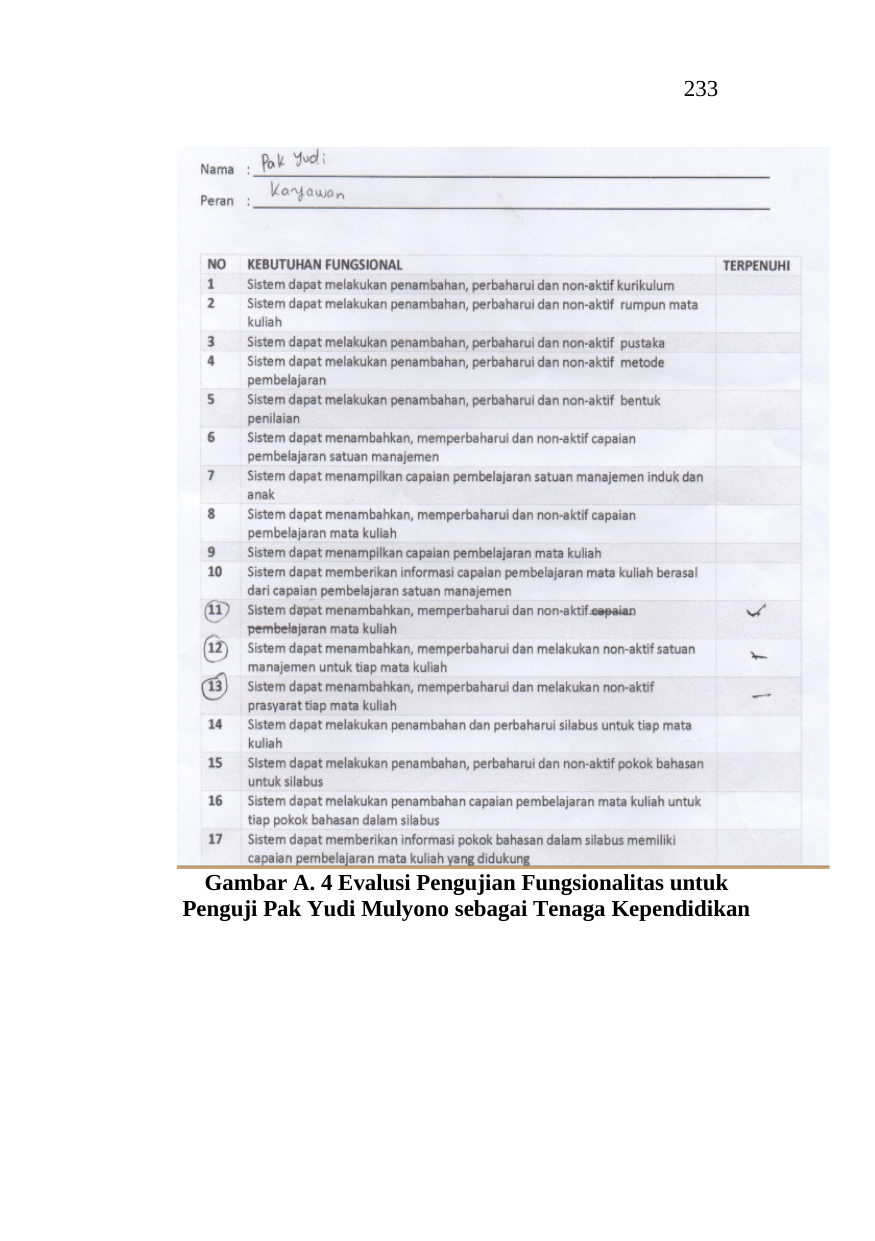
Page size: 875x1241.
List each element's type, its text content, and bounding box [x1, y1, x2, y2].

picture [177, 147, 830, 869]
